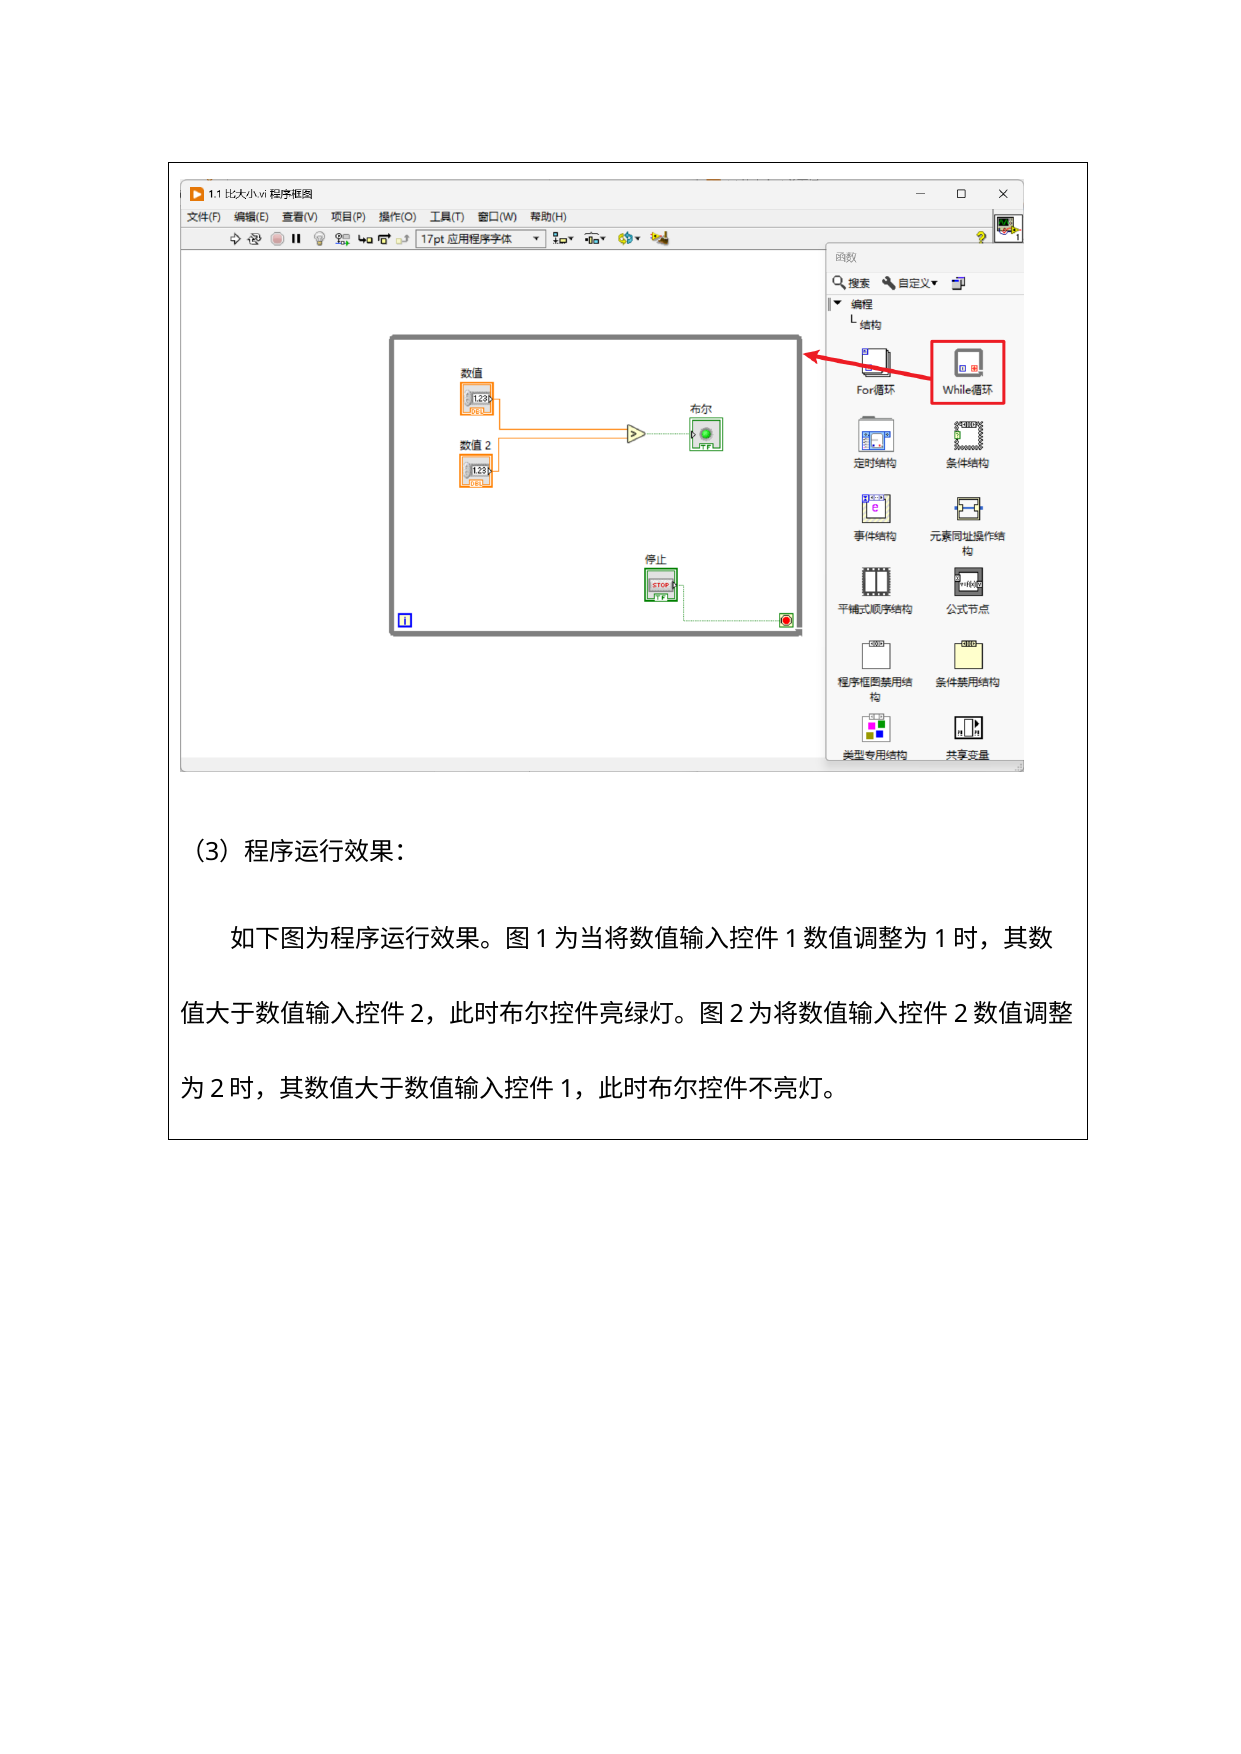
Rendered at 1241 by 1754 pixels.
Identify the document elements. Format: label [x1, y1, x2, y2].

table_cell [169, 163, 1087, 1139]
picture [180, 179, 1024, 772]
